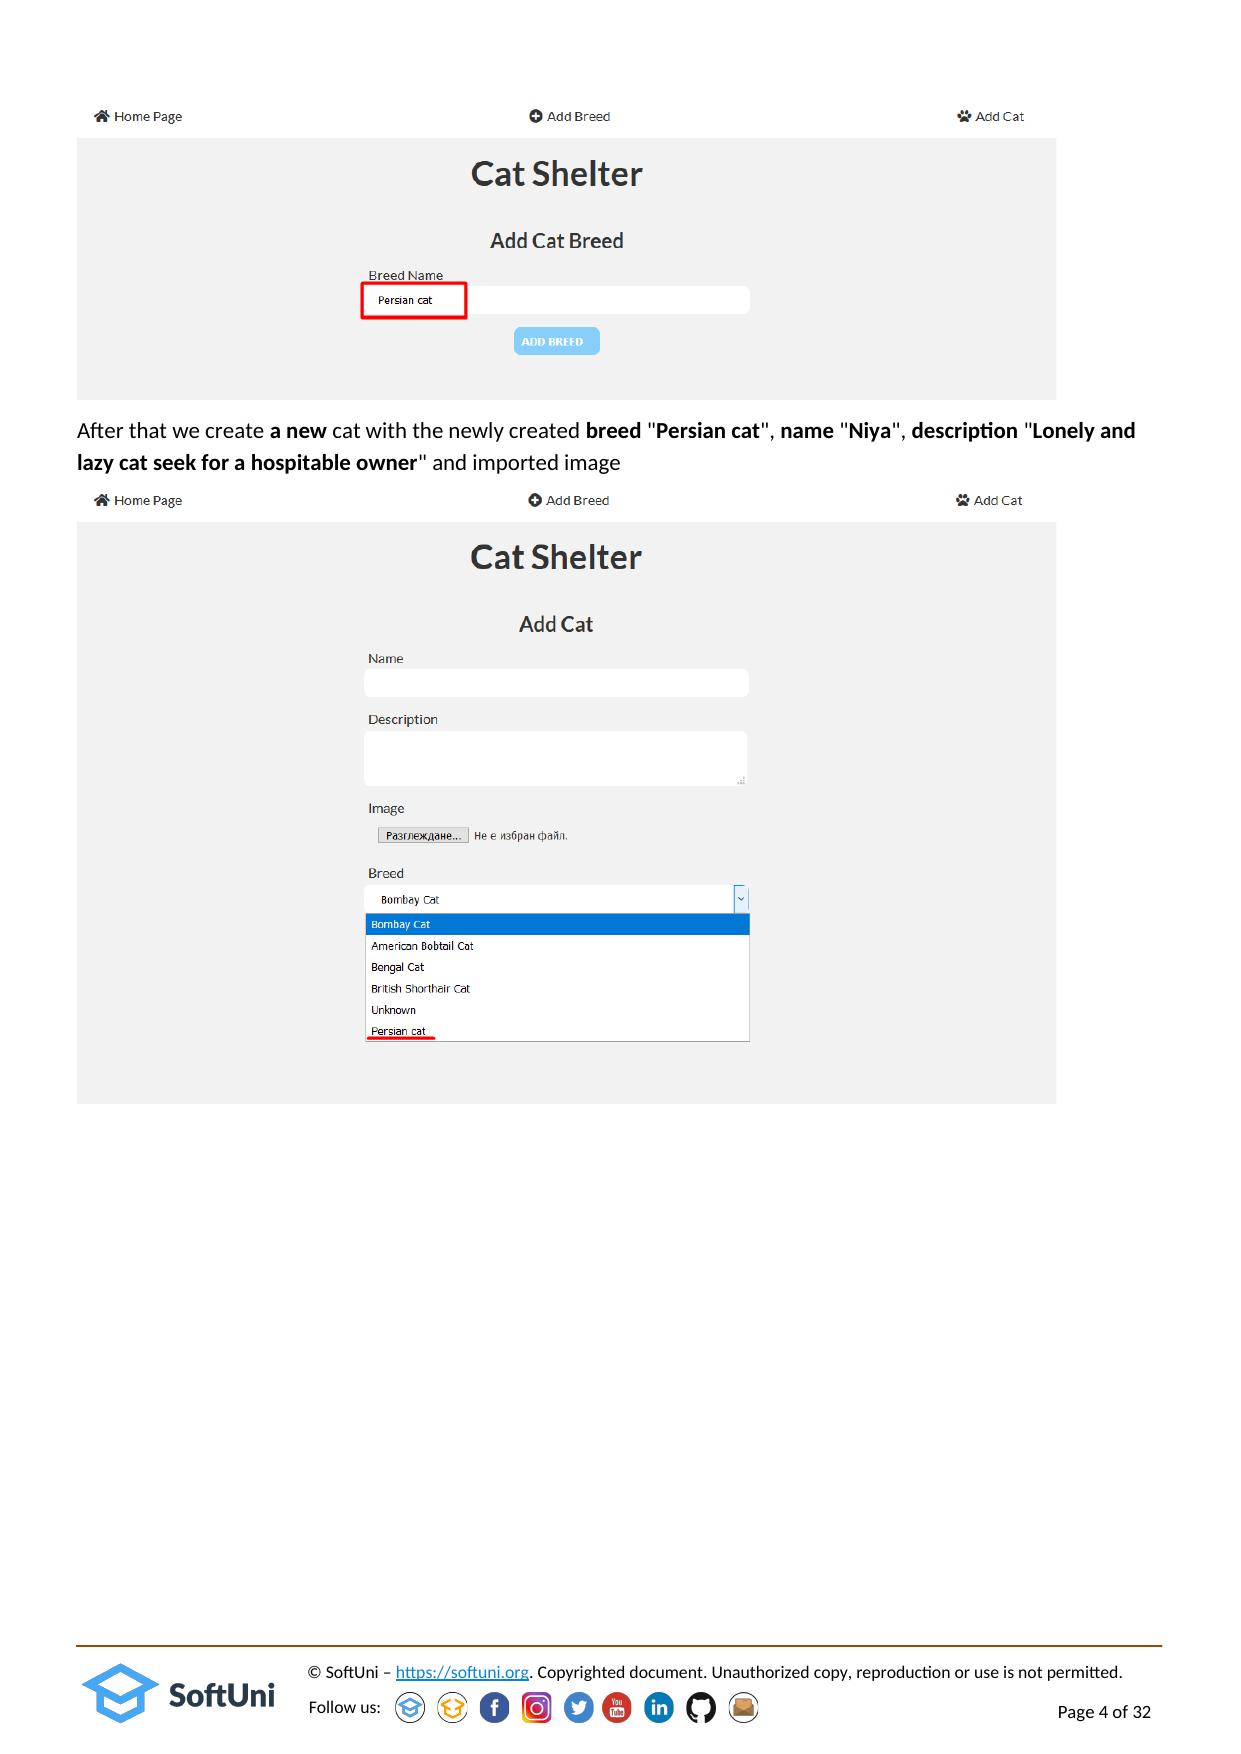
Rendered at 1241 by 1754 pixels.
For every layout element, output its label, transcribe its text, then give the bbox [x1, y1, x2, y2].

picture [728, 1692, 759, 1723]
picture [395, 1692, 425, 1723]
picture [644, 1714, 653, 1723]
picture [658, 1705, 667, 1714]
picture [564, 1692, 594, 1723]
picture [686, 1692, 716, 1723]
picture [522, 1692, 552, 1723]
picture [665, 1692, 674, 1701]
picture [479, 1692, 510, 1723]
picture [75, 1658, 281, 1729]
picture [76, 95, 1057, 400]
picture [644, 1692, 653, 1701]
picture [602, 1692, 632, 1723]
picture [76, 480, 1057, 1104]
picture [665, 1714, 674, 1723]
picture [437, 1692, 468, 1723]
